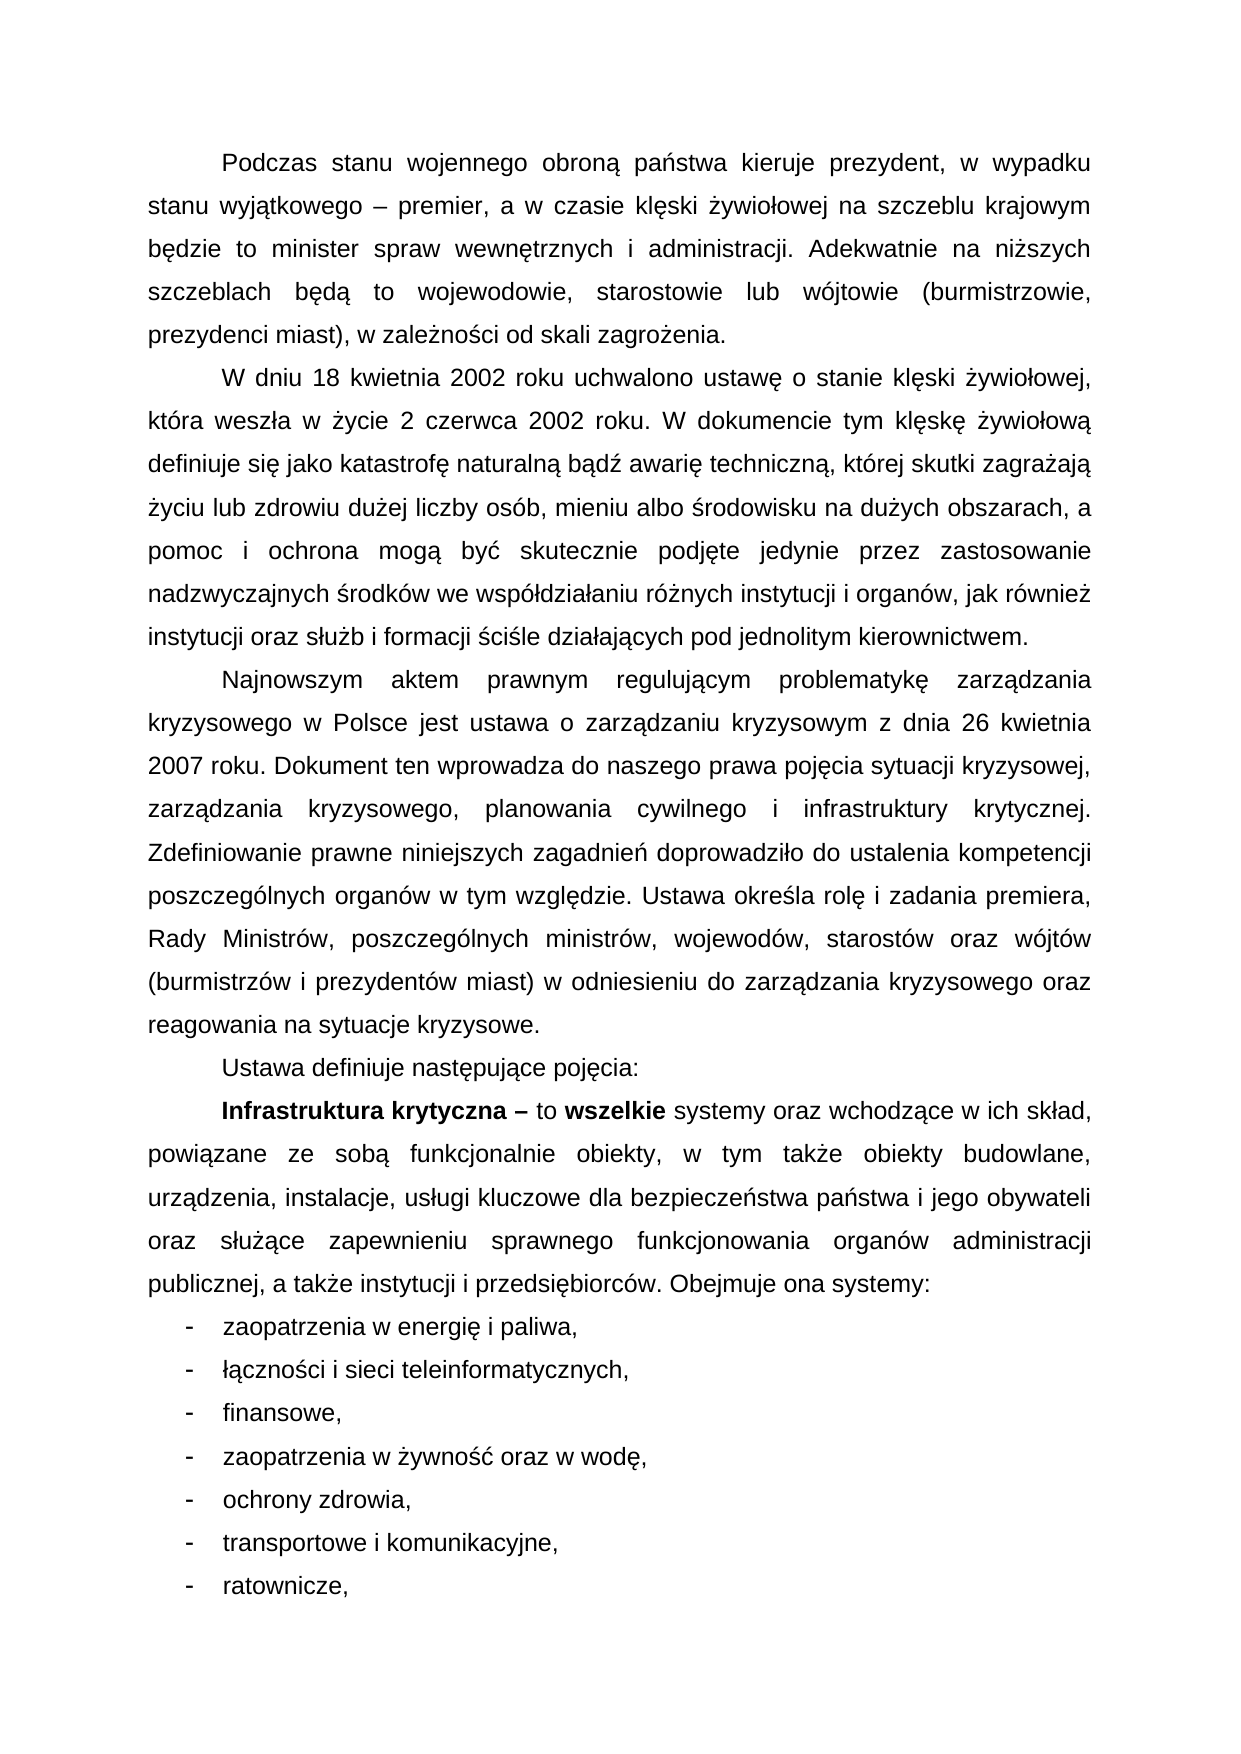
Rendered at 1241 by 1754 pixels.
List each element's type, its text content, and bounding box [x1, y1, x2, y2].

list finansowe, [185, 1398, 1093, 1427]
list ratownicze, [185, 1571, 1093, 1600]
list ochrony zdrowia, [185, 1485, 1093, 1514]
text W dniu 18 kwietnia 2002 roku uchwalono ustawę o stanie klęski żywiołowej, która weszła w życie 2 czerwca 2002 roku. W dokumencie tym klęskę żywiołową definiuje się jako katastrofę naturalną bądź awarię techniczną, której skutki zagrażają życiu lub zdrowiu dużej liczby osób, mieniu albo środowisku na dużych obszarach, a pomoc i ochrona mogą być skutecznie podjęte jedynie przez zastosowanie nadzwyczajnych środków we współdziałaniu różnych instytucji i organów, jak również instytucji oraz służb i formacji ściśle działających pod jednolitym kierownictwem. [148, 363, 1093, 651]
list łączności i sieci teleinformatycznych, [185, 1355, 1093, 1384]
list zaopatrzenia w żywność oraz w wodę, [185, 1442, 1093, 1471]
list zaopatrzenia w energię i paliwa, [185, 1312, 1093, 1341]
text Ustawa definiuje następujące pojęcia: [148, 1053, 1093, 1082]
text Podczas stanu wojennego obroną państwa kieruje prezydent, w wypadku stanu wyjątkowego – premier, a w czasie klęski żywiołowej na szczeblu krajowym będzie to minister spraw wewnętrznych i administracji. Adekwatnie na niższych szczeblach będą to wojewodowie, starostowie lub wójtowie (burmistrzowie, prezydenci miast), w zależności od skali zagrożenia. [148, 148, 1093, 349]
text Infrastruktura krytyczna – to wszelkie systemy oraz wchodzące w ich skład, powiązane ze sobą funkcjonalnie obiekty, w tym także obiekty budowlane, urządzenia, instalacje, usługi kluczowe dla bezpieczeństwa państwa i jego obywateli oraz służące zapewnieniu sprawnego funkcjonowania organów administracji publicznej, a także instytucji i przedsiębiorców. Obejmuje ona systemy: [148, 1096, 1093, 1298]
text Najnowszym aktem prawnym regulującym problematykę zarządzania kryzysowego w Polsce jest ustawa o zarządzaniu kryzysowym z dnia 26 kwietnia 2007 roku. Dokument ten wprowadza do naszego prawa pojęcia sytuacji kryzysowej, zarządzania kryzysowego, planowania cywilnego i infrastruktury krytycznej. Zdefiniowanie prawne niniejszych zagadnień doprowadziło do ustalenia kompetencji poszczególnych organów w tym względzie. Ustawa określa rolę i zadania premiera, Rady Ministrów, poszczególnych ministrów, wojewodów, starostów oraz wójtów (burmistrzów i prezydentów miast) w odniesieniu do zarządzania kryzysowego oraz reagowania na sytuacje kryzysowe. [148, 665, 1093, 1039]
list transportowe i komunikacyjne, [185, 1528, 1093, 1557]
